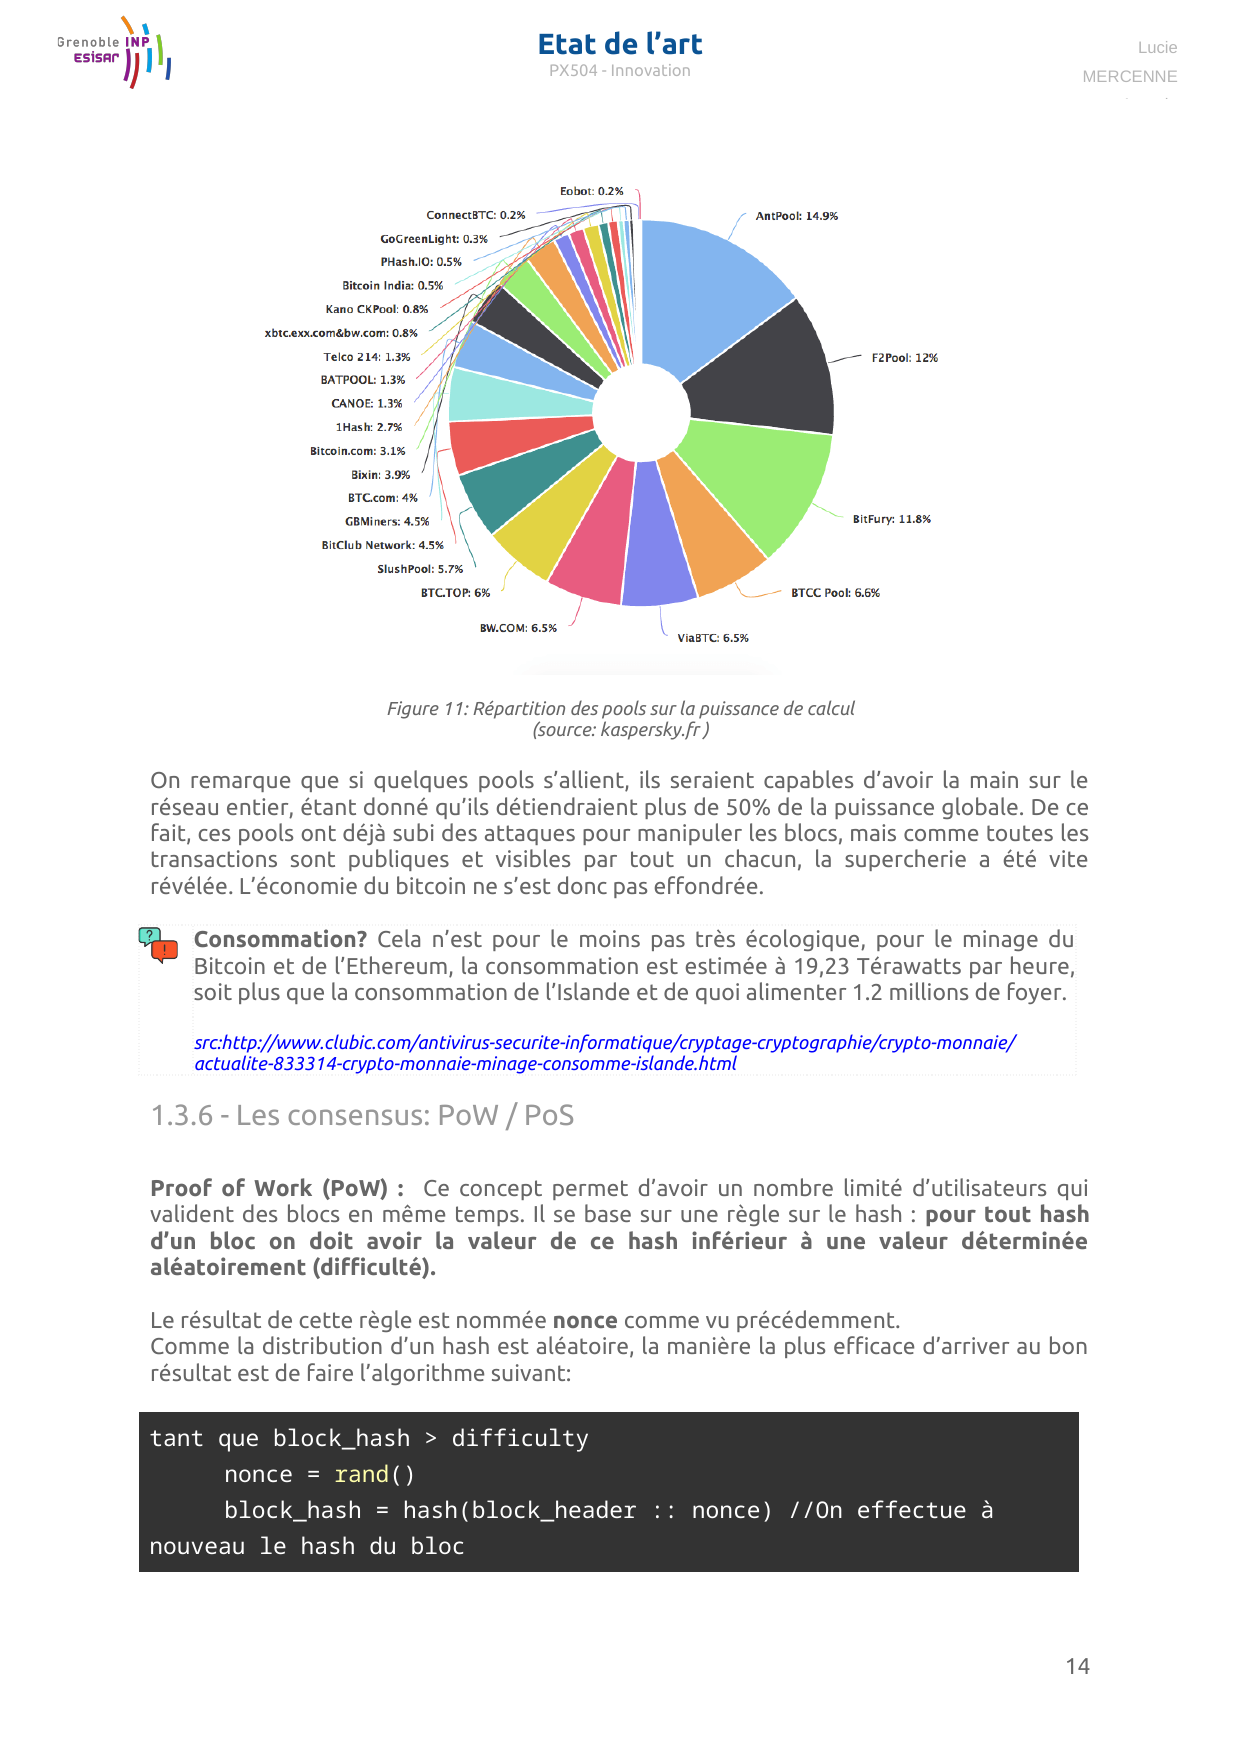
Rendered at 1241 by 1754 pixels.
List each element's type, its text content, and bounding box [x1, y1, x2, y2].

subtitle 1.3.6 - Les consensus: PoW / PoS [150, 1097, 1090, 1154]
text Comme la distribution d’un hash est aléatoire, la manière la plus efficace d’arriver au bon résultat est de faire l’algorithme suivant: [150, 1333, 1090, 1385]
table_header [139, 1412, 1079, 1572]
table_header Consommation? Cela n’est pour le moins pas très écologique, pour le minage du Bitcoin et de l’Ethereum, la consommation est estimée à 19,23 Térawatts par heure, soit plus que la consommation de l’Islande et de quoi alimenter 1.2 millions de foyer. src:http://www.clubic.com/antivirus-securite-informatique/cryptage-cryptographie/crypto-monnaie/actualite-833314-crypto-monnaie-minage-consomme-islande.html [193, 924, 1076, 1074]
text Le résultat de cette règle est nommée nonce comme vu précédemment. [150, 1306, 1090, 1333]
text Proof of Work (PoW) : Ce concept permet d’avoir un nombre limité d’utilisateurs qui valident des blocs en même temps. Il se base sur une règle sur le hash : pour tout hash d’un bloc on doit avoir la valeur de ce hash inférieur à une valeur déterminée aléatoirement (difficulté). [150, 1174, 1090, 1280]
picture [210, 150, 1031, 675]
text (source: kaspersky.fr ) [150, 719, 1090, 740]
picture [57, 15, 171, 89]
text Figure 11: Répartition des pools sur la puissance de calcul [150, 697, 1090, 719]
text On remarque que si quelques pools s’allient, ils seraient capables d’avoir la main sur le réseau entier, étant donné qu’ils détiendraient plus de 50% de la puissance globale. De ce fait, ces pools ont déjà subi des attaques pour manipuler les blocs, mais comme toutes les transactions sont publiques et visibles par tout un chacun, la supercherie a été vite révélée. L’économie du bitcoin ne s’est donc pas effondrée. [150, 767, 1090, 898]
picture [138, 925, 178, 966]
table_header [139, 924, 193, 1074]
